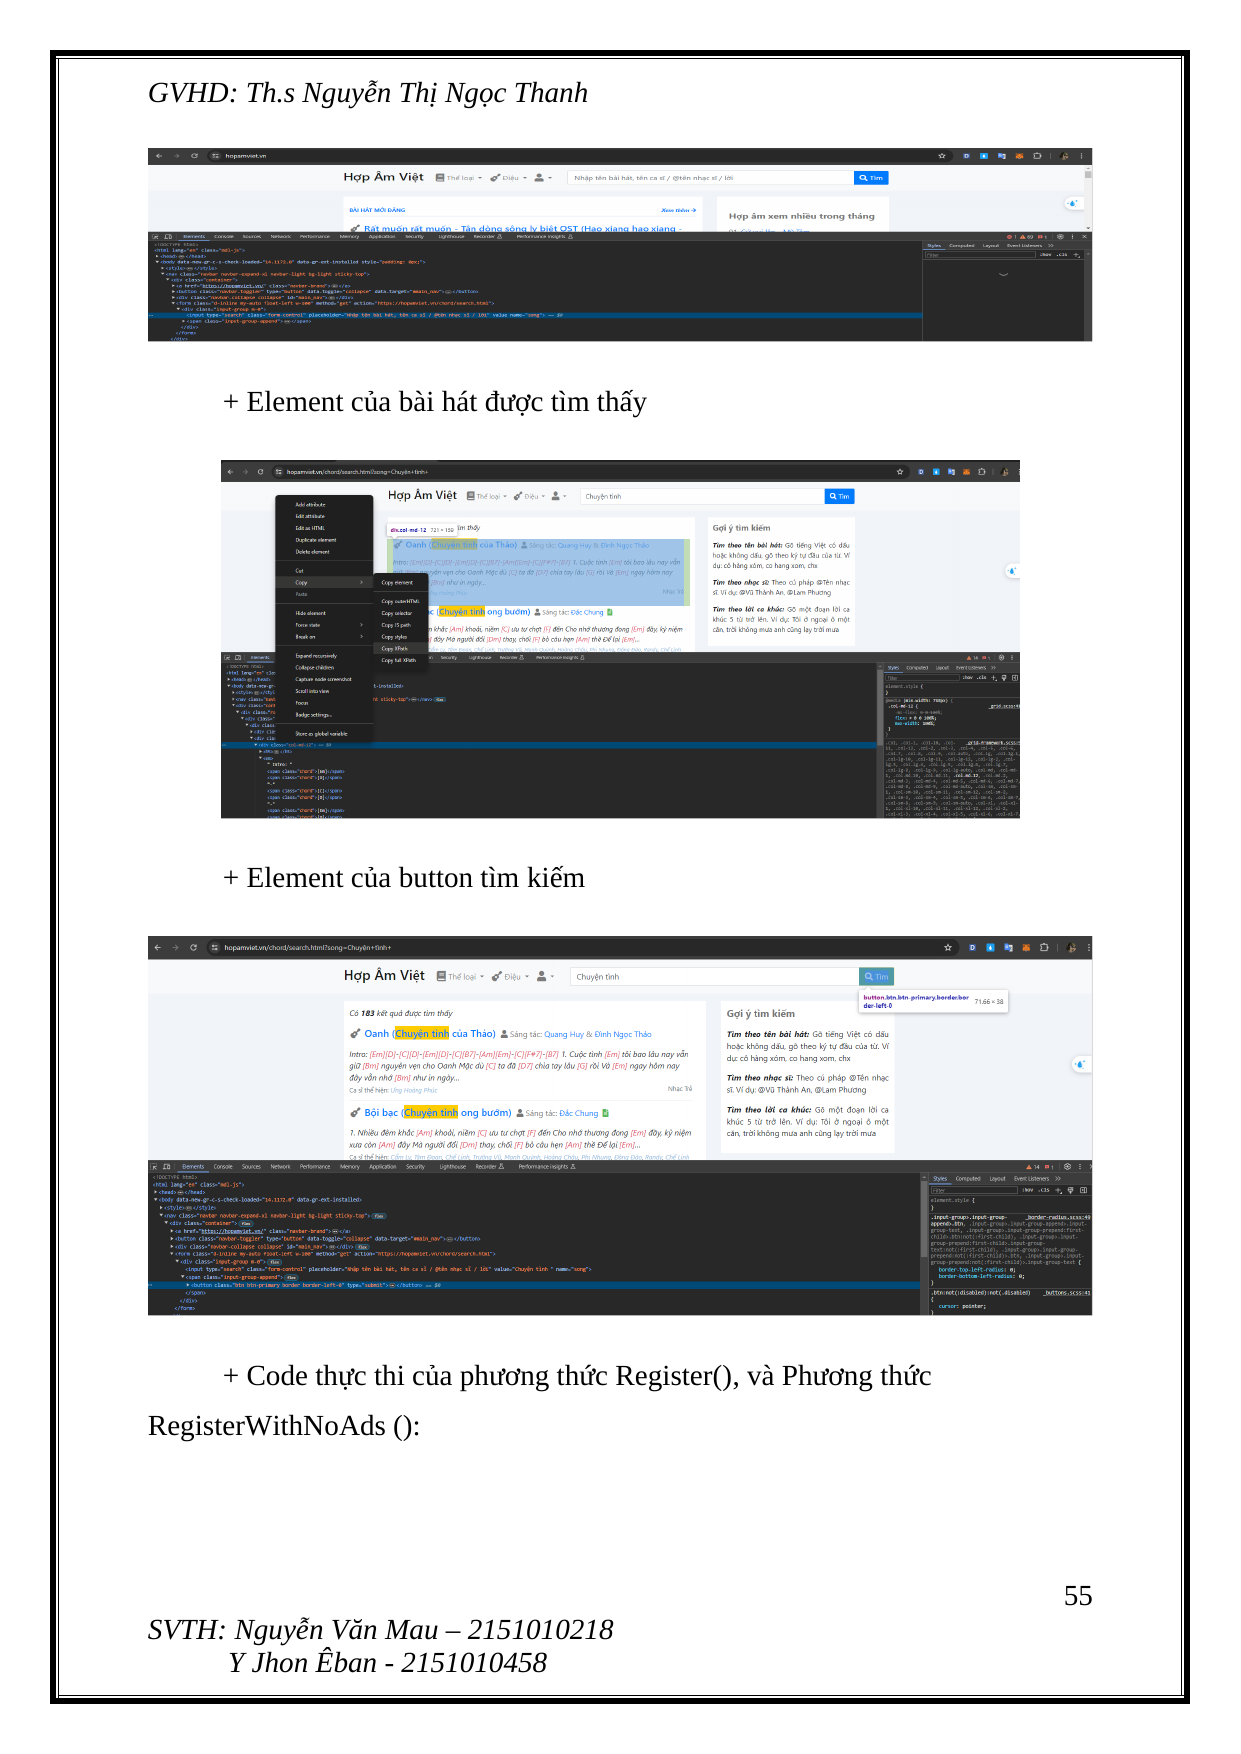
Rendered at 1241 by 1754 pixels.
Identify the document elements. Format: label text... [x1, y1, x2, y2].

picture [220, 459, 1020, 819]
text + Element của bài hát được tìm thấy [177, 384, 1092, 417]
picture [147, 147, 1093, 342]
text + Element của button tìm kiếm [148, 860, 1092, 893]
text + Code thực thi của phương thức Register(), và Phương thức RegisterWithNoAds (): [148, 1358, 1092, 1442]
picture [147, 935, 1093, 1316]
